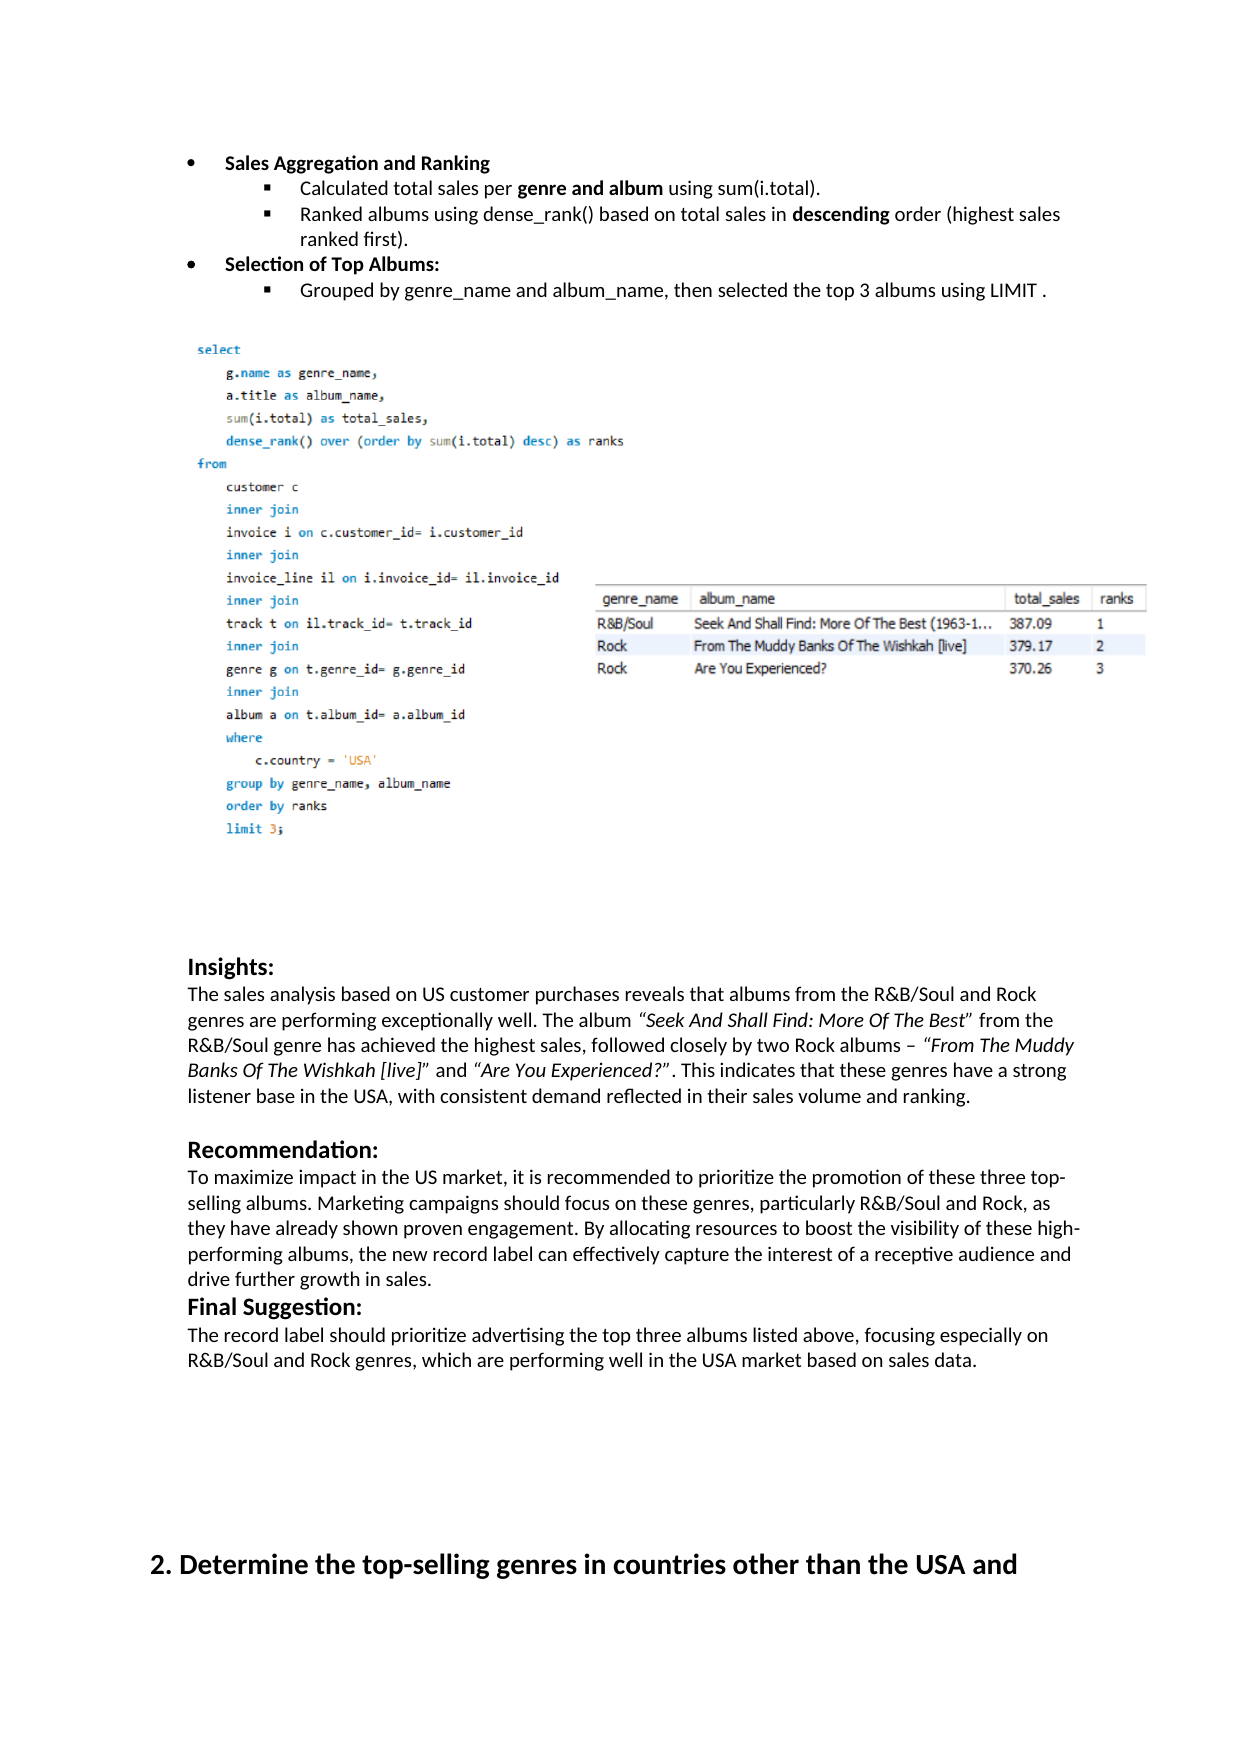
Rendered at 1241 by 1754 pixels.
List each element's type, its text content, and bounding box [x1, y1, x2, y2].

list Selection of Top Albums: [187, 252, 1090, 277]
text To maximize impact in the US market, it is recommended to prioritize the promotion of these three top-selling albums. Marketing campaigns should focus on these genres, particularly R&B/Soul and Rock, as they have already shown proven engagement. By allocating resources to boost the visibility of these high-performing albums, the new record label can effectively capture the interest of a receptive audience and drive further growth in sales. [187, 1164, 1090, 1292]
picture [188, 340, 1150, 841]
text The record label should prioritize advertising the top three albums listed above, focusing especially on R&B/Soul and Rock genres, which are performing well in the USA market based on sales data. [187, 1322, 1090, 1373]
list Calculated total sales per genre and album using sum(i.total). [262, 175, 1090, 201]
text Recommendation: [187, 1134, 1090, 1164]
text Final Suggestion: [187, 1292, 1090, 1322]
text Insights: [187, 951, 1090, 981]
text The sales analysis based on US customer purchases reveals that albums from the R&B/Soul and Rock genres are performing exceptionally well. The album “Seek And Shall Find: More Of The Best” from the R&B/Soul genre has achieved the highest sales, followed closely by two Rock albums – “From The Muddy Banks Of The Wishkah [live]” and “Are You Experienced?”. This indicates that these genres have a strong listener base in the USA, with consistent demand reflected in their sales volume and ranking. [187, 981, 1090, 1108]
list Grouped by genre_name and album_name, then selected the top 3 albums using LIMIT . [262, 277, 1090, 302]
list Sales Aggregation and Ranking [187, 150, 1090, 175]
list Ranked albums using dense_rank() based on total sales in descending order (highest sales ranked first). [262, 201, 1090, 252]
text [150, 1546, 1090, 1582]
